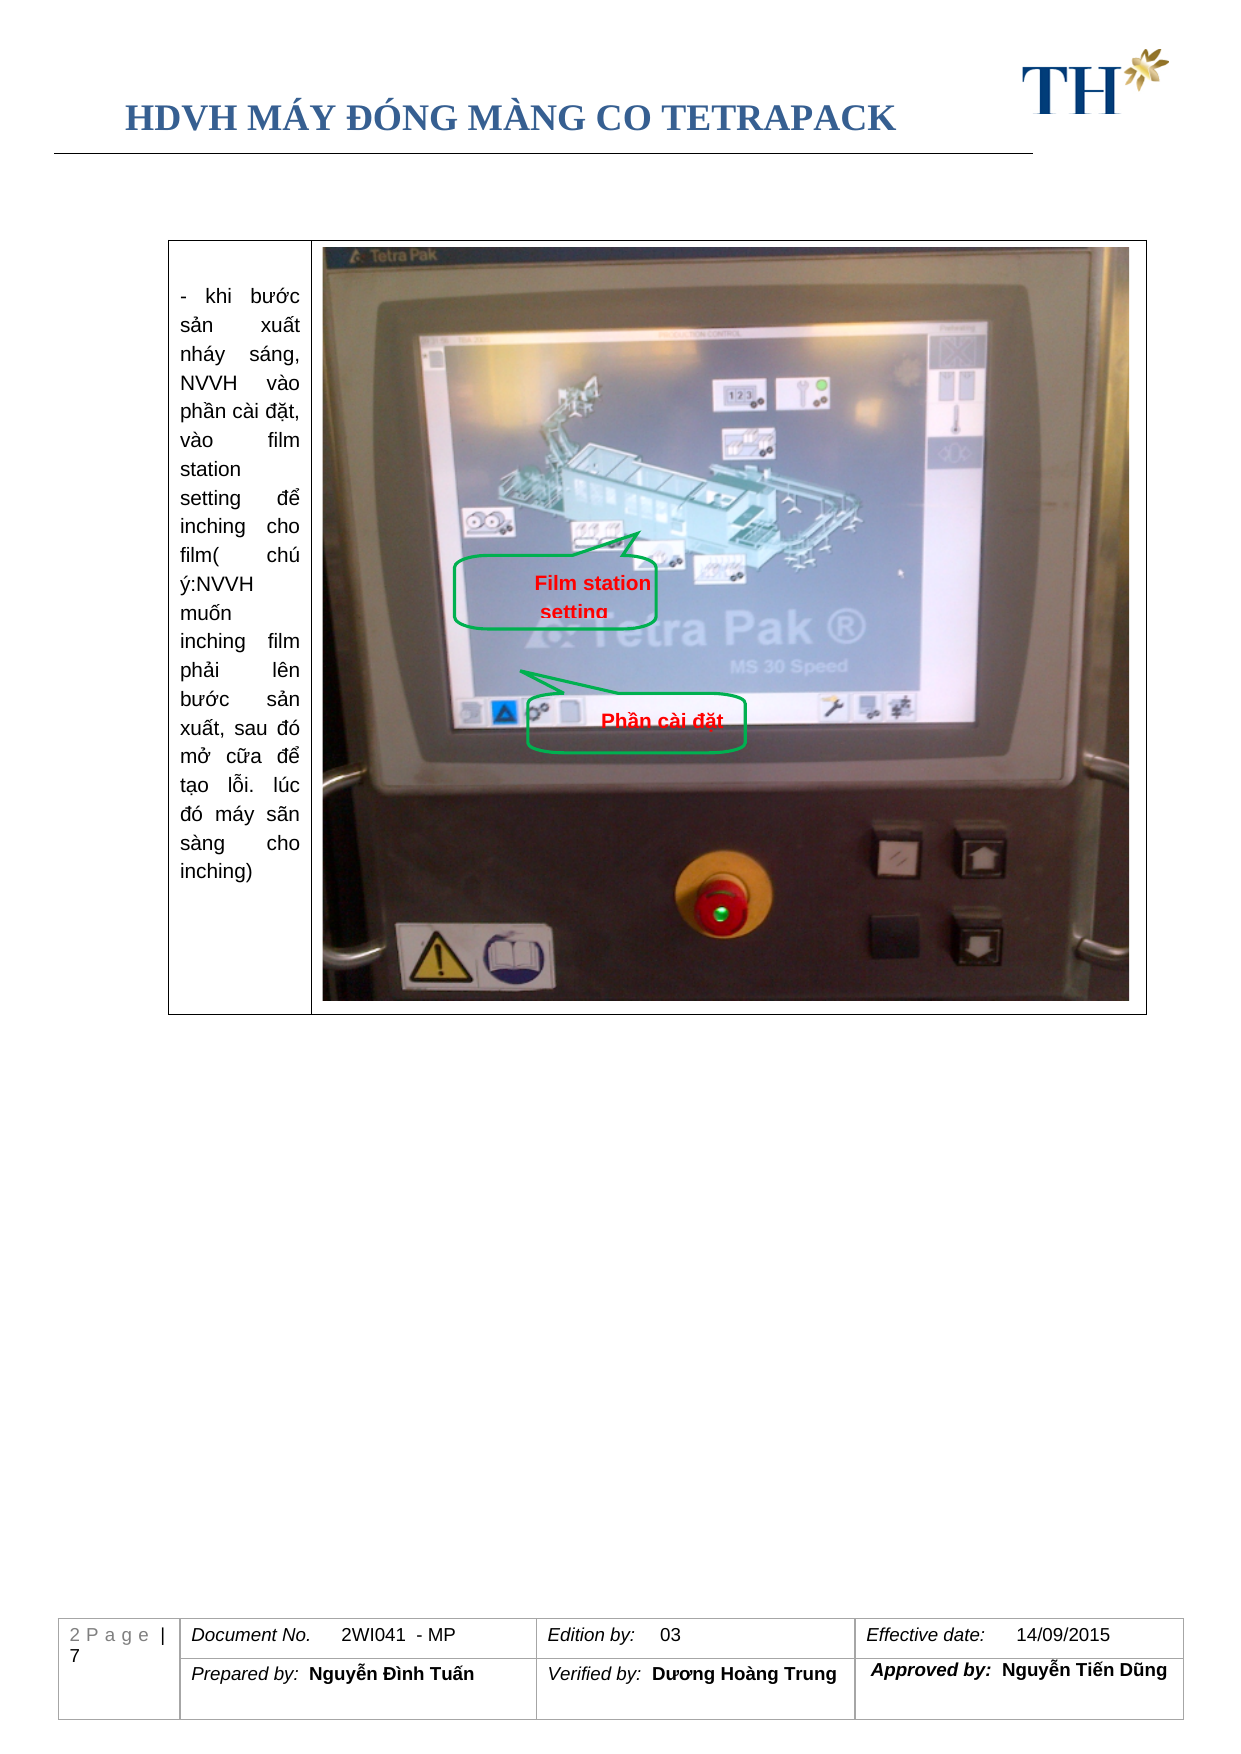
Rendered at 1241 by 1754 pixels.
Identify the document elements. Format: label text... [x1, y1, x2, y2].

picture [322, 247, 1130, 1001]
picture [1022, 49, 1169, 114]
table_header - khi bước sản xuất nháy sáng, NVVH vào phần cài đặt, vào film station setting để inching cho film( chú ý:NVVH muốn inching film phải lên bước sản xuất, sau đó mở cữa để tạo lỗi. lúc đó máy sãn sàng cho inching) [169, 241, 311, 1013]
table_header [312, 241, 1146, 1013]
